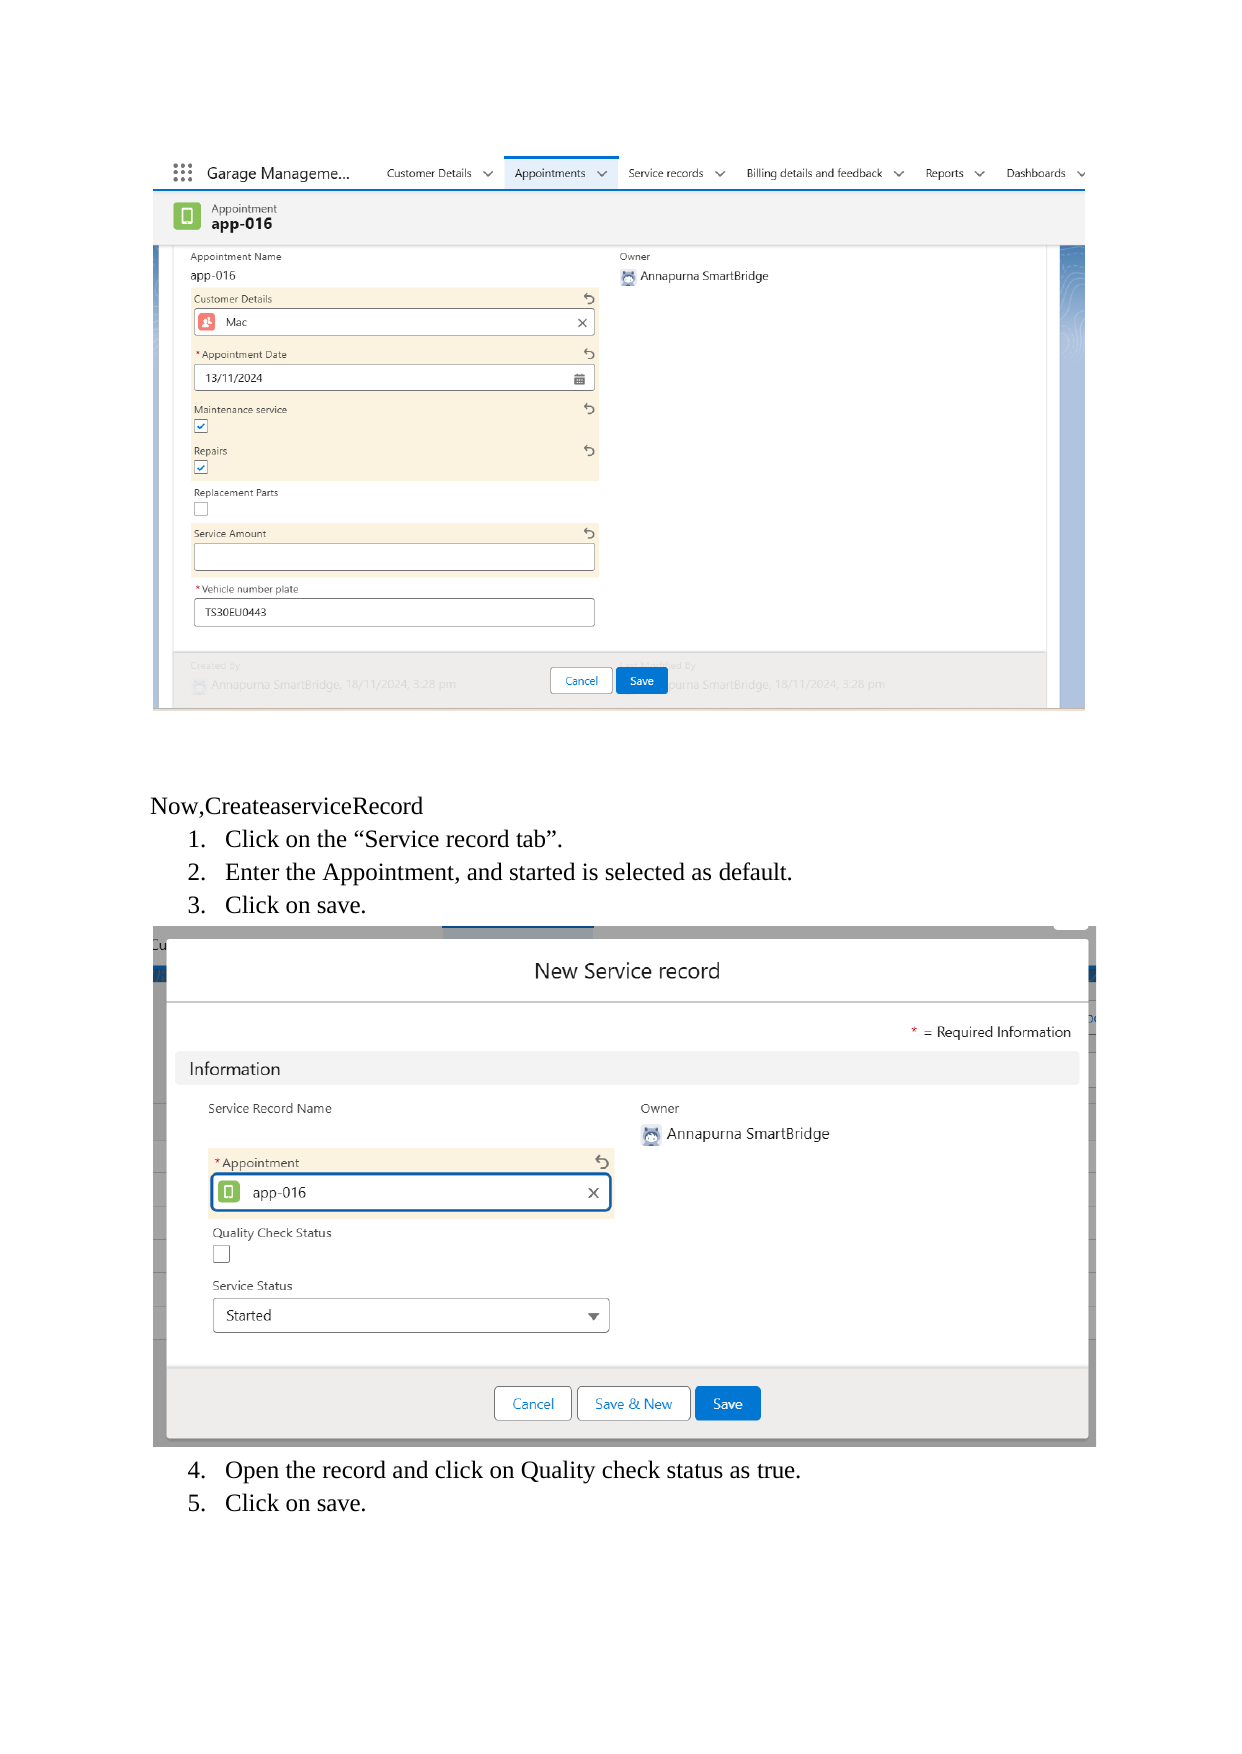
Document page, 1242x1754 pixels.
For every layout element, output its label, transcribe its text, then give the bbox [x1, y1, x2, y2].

text Now,CreateaserviceRecord [150, 791, 1179, 820]
list Enter the Appointment, and started is selected as default. [187, 857, 1179, 886]
list Click on save. [187, 891, 1179, 919]
list Click on the “Service record tab”. [187, 824, 1179, 853]
picture [153, 156, 1085, 711]
picture [153, 926, 1097, 1447]
list Click on save. [187, 1488, 1179, 1517]
